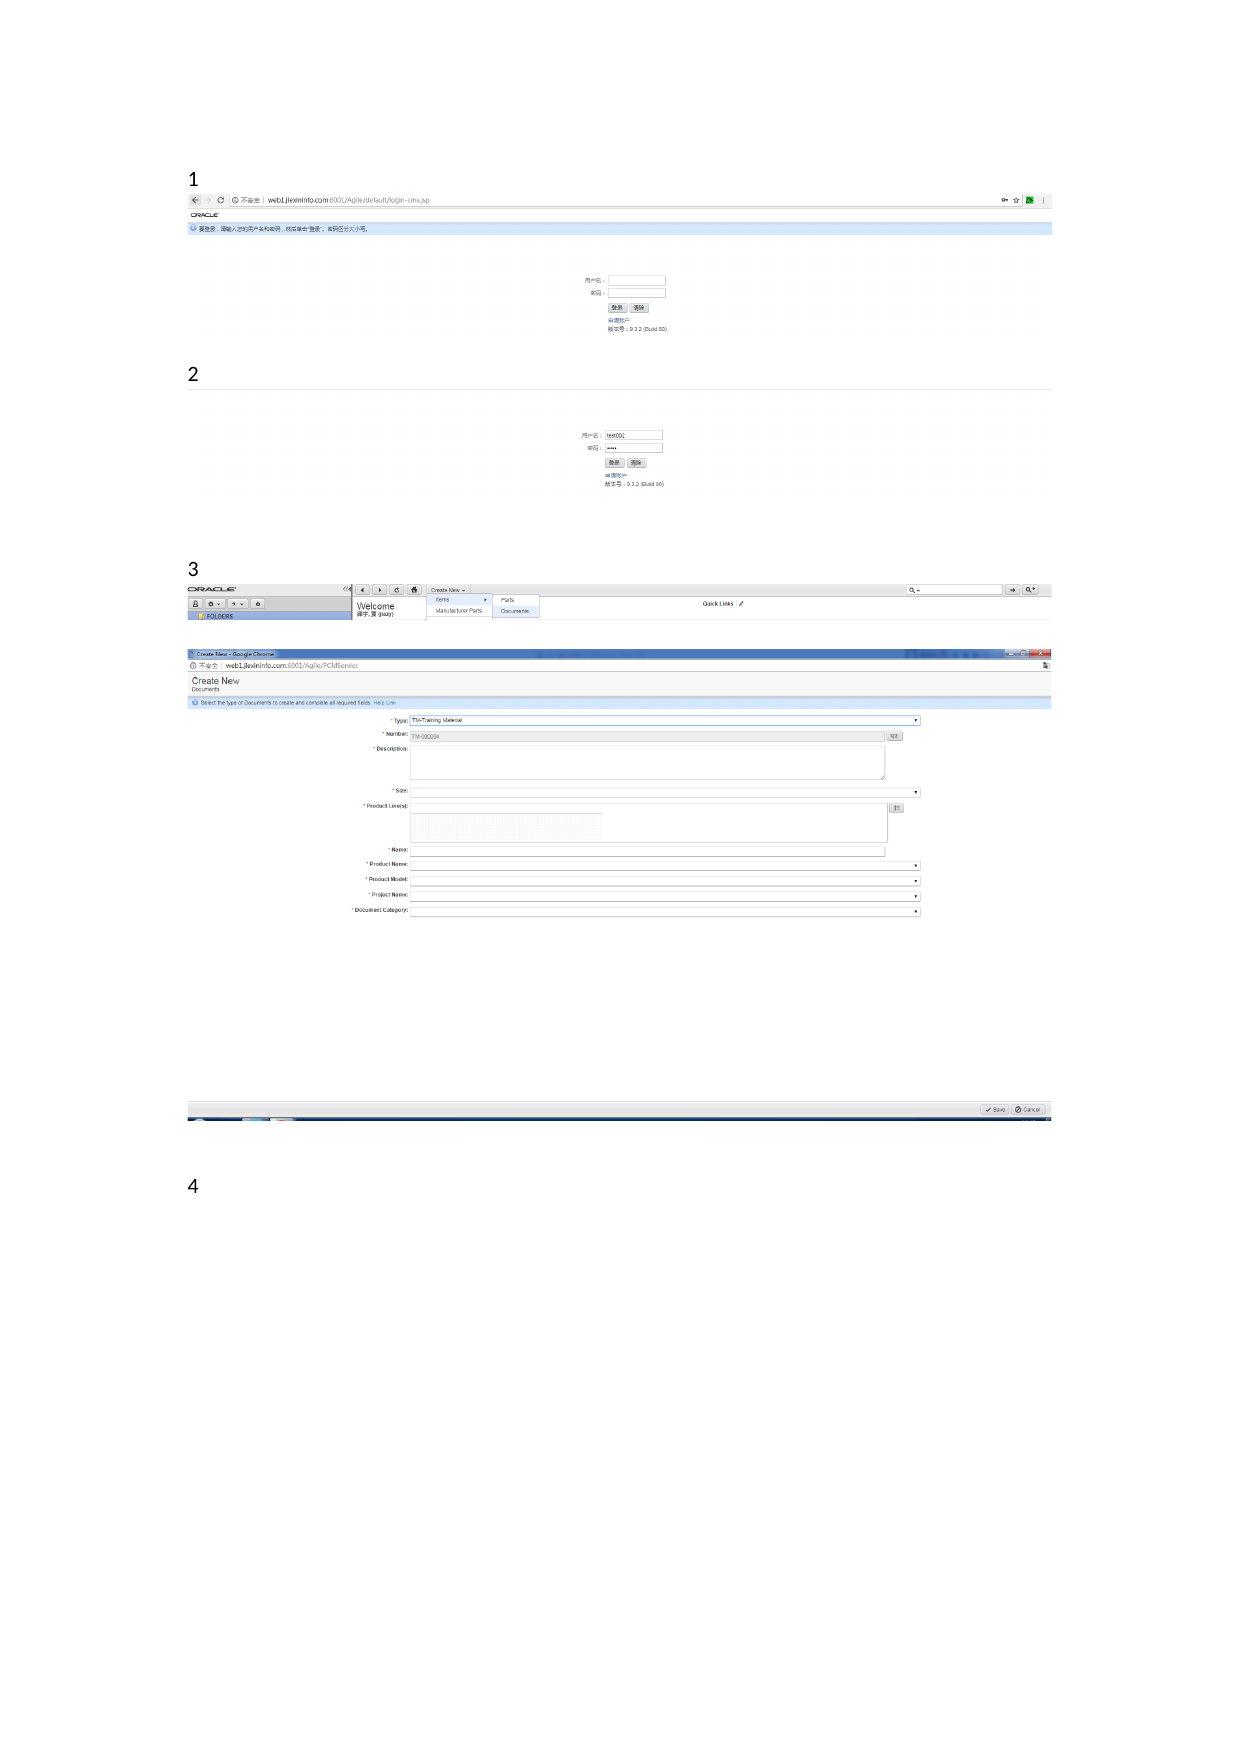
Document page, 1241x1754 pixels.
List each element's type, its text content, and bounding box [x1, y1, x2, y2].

text 3 [187, 552, 1053, 584]
picture [187, 389, 1050, 500]
picture [187, 649, 1052, 1121]
text 4 [187, 1169, 1053, 1202]
text 1 [187, 162, 1053, 194]
picture [187, 194, 1053, 338]
text 2 [187, 357, 1053, 389]
picture [187, 584, 1052, 620]
